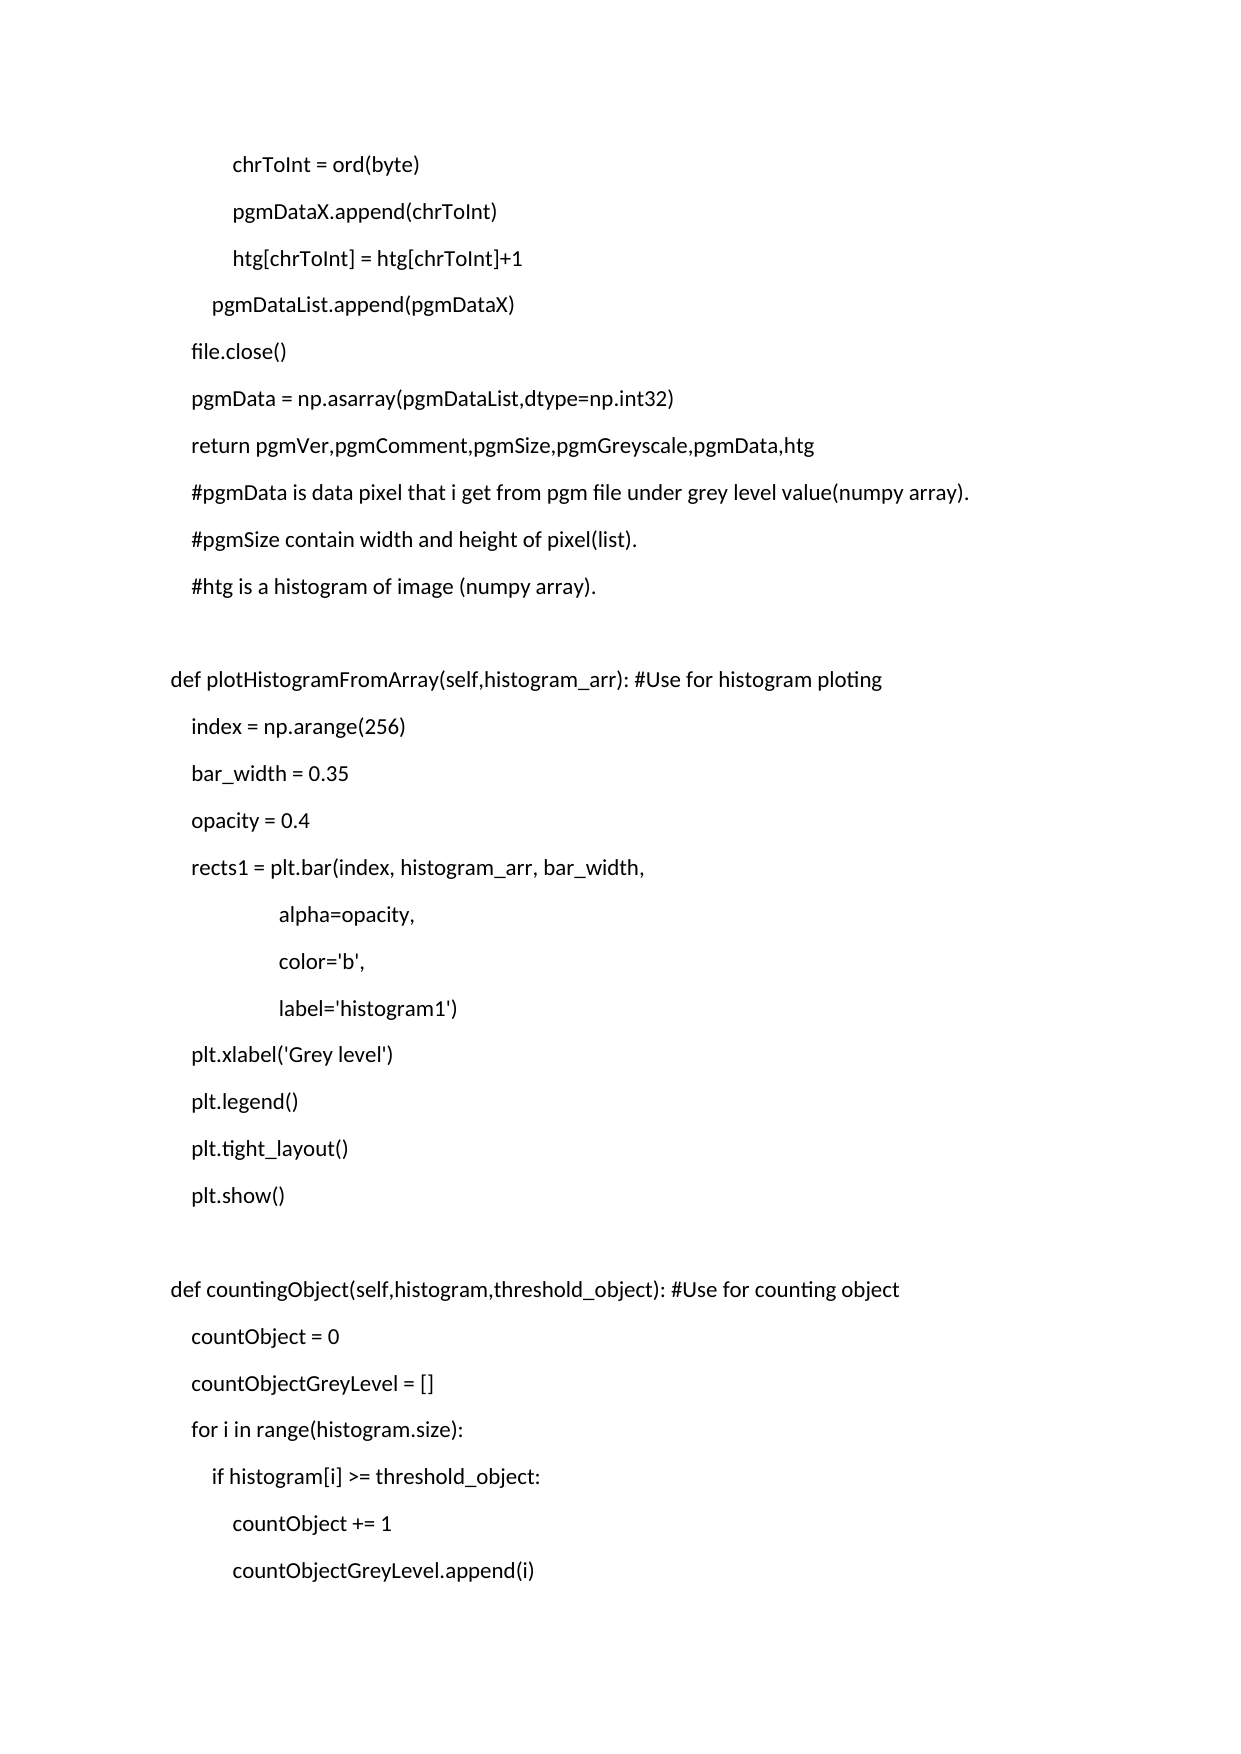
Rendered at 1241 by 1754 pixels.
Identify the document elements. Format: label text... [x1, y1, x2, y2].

text plt.xlabel('Grey level') [150, 1041, 1090, 1069]
text index = np.arange(256) [150, 712, 1090, 741]
text bar_width = 0.35 [150, 759, 1090, 787]
text #pgmSize contain width and height of pixel(list). [150, 525, 1090, 553]
text color='b', [150, 947, 1090, 975]
text plt.show() [150, 1181, 1090, 1209]
text countObject = 0 [150, 1322, 1090, 1350]
text alpha=opacity, [150, 900, 1090, 928]
text def plotHistogramFromArray(self,histogram_arr): #Use for histogram ploting [150, 666, 1090, 694]
text file.close() [150, 337, 1090, 366]
text chrToInt = ord(byte) [150, 150, 1090, 178]
text pgmDataX.append(chrToInt) [150, 197, 1090, 225]
text pgmData = np.asarray(pgmDataList,dtype=np.int32) [150, 384, 1090, 412]
text return pgmVer,pgmComment,pgmSize,pgmGreyscale,pgmData,htg [150, 431, 1090, 459]
text pgmDataList.append(pgmDataX) [150, 291, 1090, 319]
text countObjectGreyLevel.append(i) [150, 1556, 1090, 1584]
text #htg is a histogram of image (numpy array). [150, 572, 1090, 600]
text plt.tight_layout() [150, 1134, 1090, 1162]
text opacity = 0.4 [150, 806, 1090, 834]
text if histogram[i] >= threshold_object: [150, 1462, 1090, 1491]
text countObjectGreyLevel = [] [150, 1369, 1090, 1397]
text for i in range(histogram.size): [150, 1416, 1090, 1444]
text rects1 = plt.bar(index, histogram_arr, bar_width, [150, 853, 1090, 881]
text label='histogram1') [150, 994, 1090, 1022]
text plt.legend() [150, 1087, 1090, 1116]
text def countingObject(self,histogram,threshold_object): #Use for counting object [150, 1275, 1090, 1303]
text htg[chrToInt] = htg[chrToInt]+1 [150, 244, 1090, 272]
text countObject += 1 [150, 1509, 1090, 1537]
text #pgmData is data pixel that i get from pgm file under grey level value(numpy array). [150, 478, 1090, 506]
